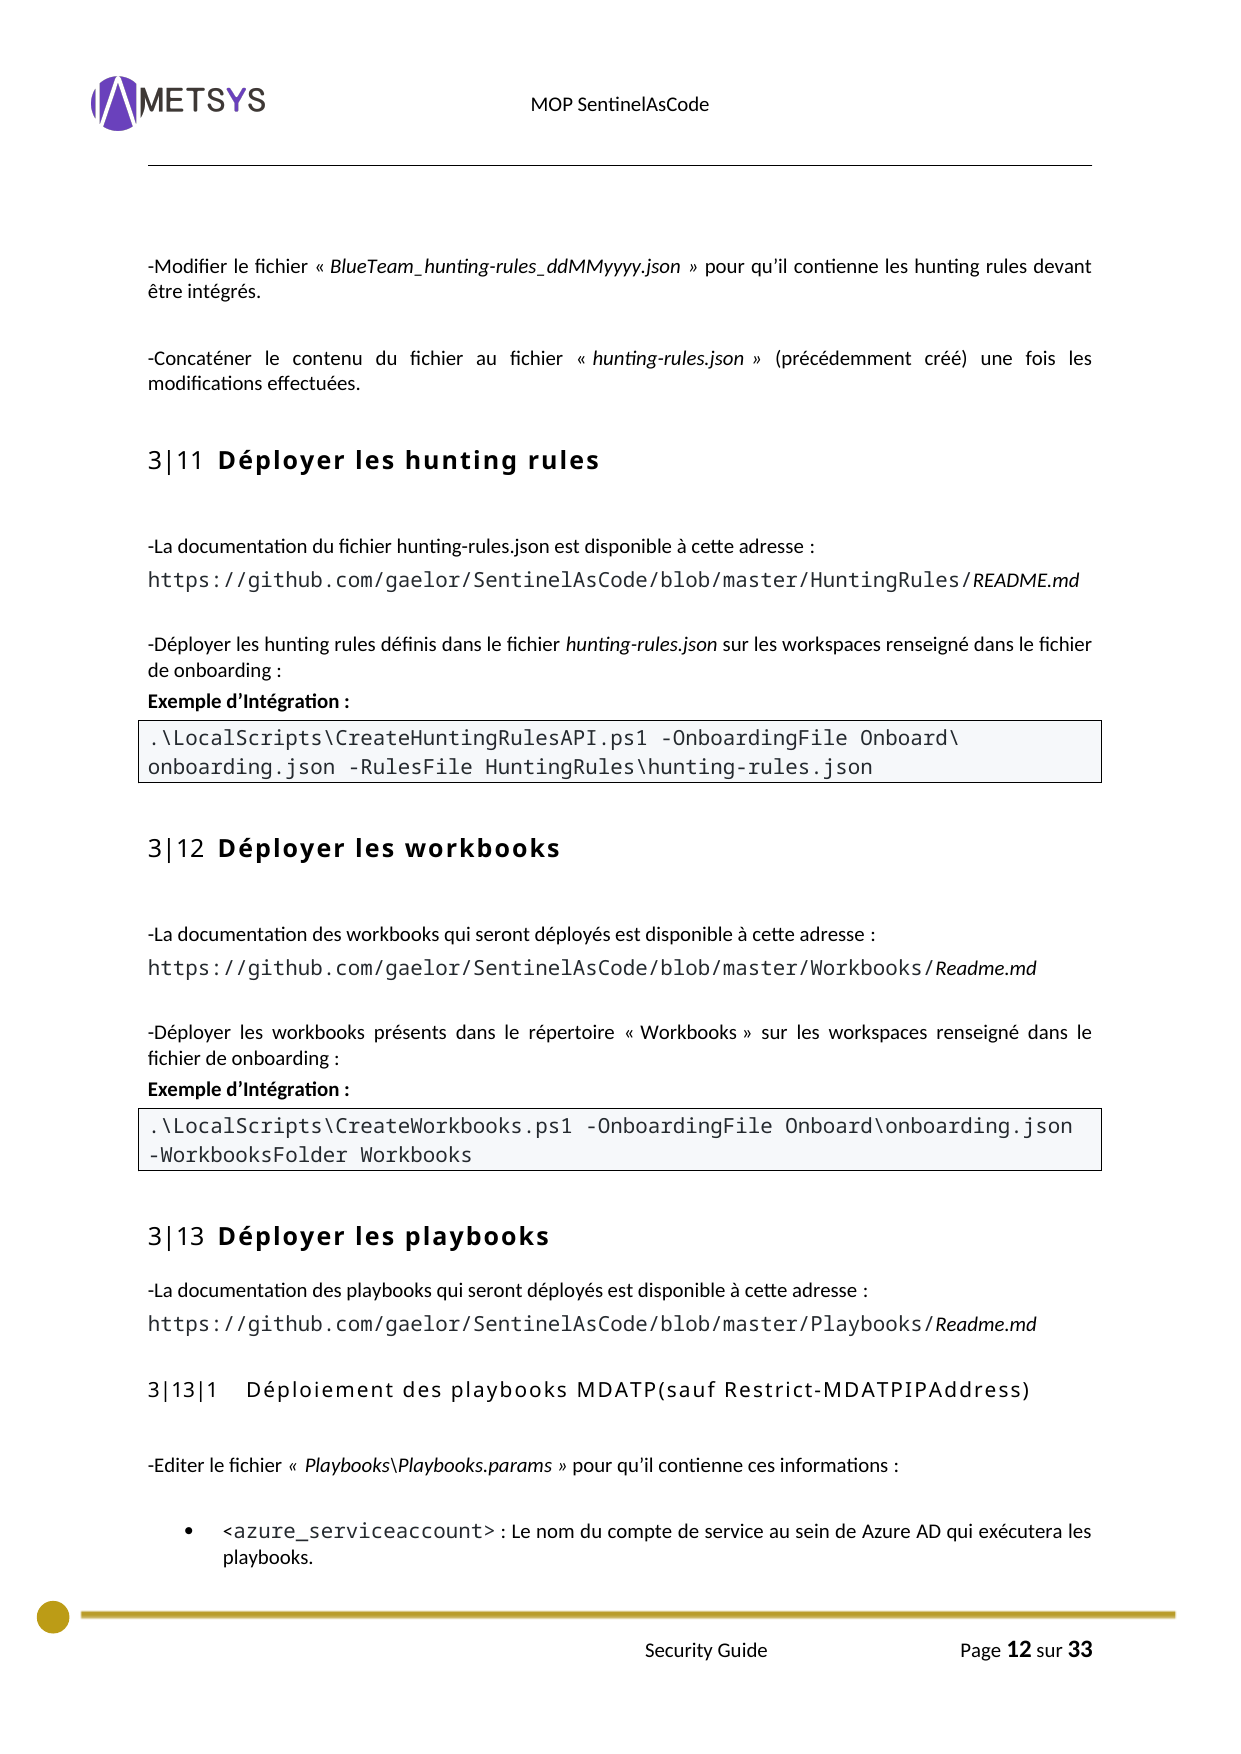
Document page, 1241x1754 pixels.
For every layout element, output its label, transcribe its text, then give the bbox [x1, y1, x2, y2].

text https://github.com/gaelor/SentinelAsCode/blob/master/HuntingRules/README.md [148, 565, 1092, 594]
text -La documentation du fichier hunting-rules.json est disponible à cette adresse : [148, 534, 1092, 559]
subtitle Déploiement des playbooks MDATP(sauf Restrict-MDATPIPAddress) [148, 1376, 1092, 1404]
text -Editer le fichier « Playbooks\Playbooks.params » pour qu’il contienne ces informations : [148, 1452, 1092, 1478]
text -Déployer les hunting rules définis dans le fichier hunting-rules.json sur les workspaces renseigné dans le fichier de onboarding : [148, 632, 1092, 682]
subtitle Déployer les workbooks [148, 831, 1092, 865]
subtitle Déployer les playbooks [148, 1218, 1092, 1253]
text -La documentation des playbooks qui seront déployés est disponible à cette adresse : [148, 1278, 1092, 1303]
text https://github.com/gaelor/SentinelAsCode/blob/master/Workbooks/Readme.md [148, 953, 1092, 982]
text Exemple d’Intégration : [148, 689, 1092, 714]
text Exemple d’Intégration : [148, 1077, 1092, 1102]
text .\LocalScripts\CreateHuntingRulesAPI.ps1 -OnboardingFile Onboard\onboarding.json -RulesFile HuntingRules\hunting-rules.json [139, 721, 1101, 782]
text -Concaténer le contenu du fichier au fichier « hunting-rules.json » (précédemment créé) une fois les modifications effectuées. [148, 345, 1092, 396]
text -La documentation des workbooks qui seront déployés est disponible à cette adresse : [148, 921, 1092, 947]
picture [79, 1600, 1179, 1627]
text https://github.com/gaelor/SentinelAsCode/blob/master/Playbooks/Readme.md [148, 1309, 1092, 1338]
list <azure_serviceaccount> : Le nom du compte de service au sein de Azure AD qui exécutera les playbooks. [185, 1516, 1092, 1569]
text .\LocalScripts\CreateWorkbooks.ps1 -OnboardingFile Onboard\onboarding.json -WorkbooksFolder Workbooks [139, 1109, 1101, 1170]
text -Déployer les workbooks présents dans le répertoire « Workbooks » sur les workspaces renseigné dans le fichier de onboarding : [148, 1019, 1092, 1070]
text -Modifier le fichier « BlueTeam_hunting-rules_ddMMyyyy.json » pour qu’il contienne les hunting rules devant être intégrés. [148, 253, 1092, 304]
subtitle Déployer les hunting rules [148, 443, 1092, 477]
